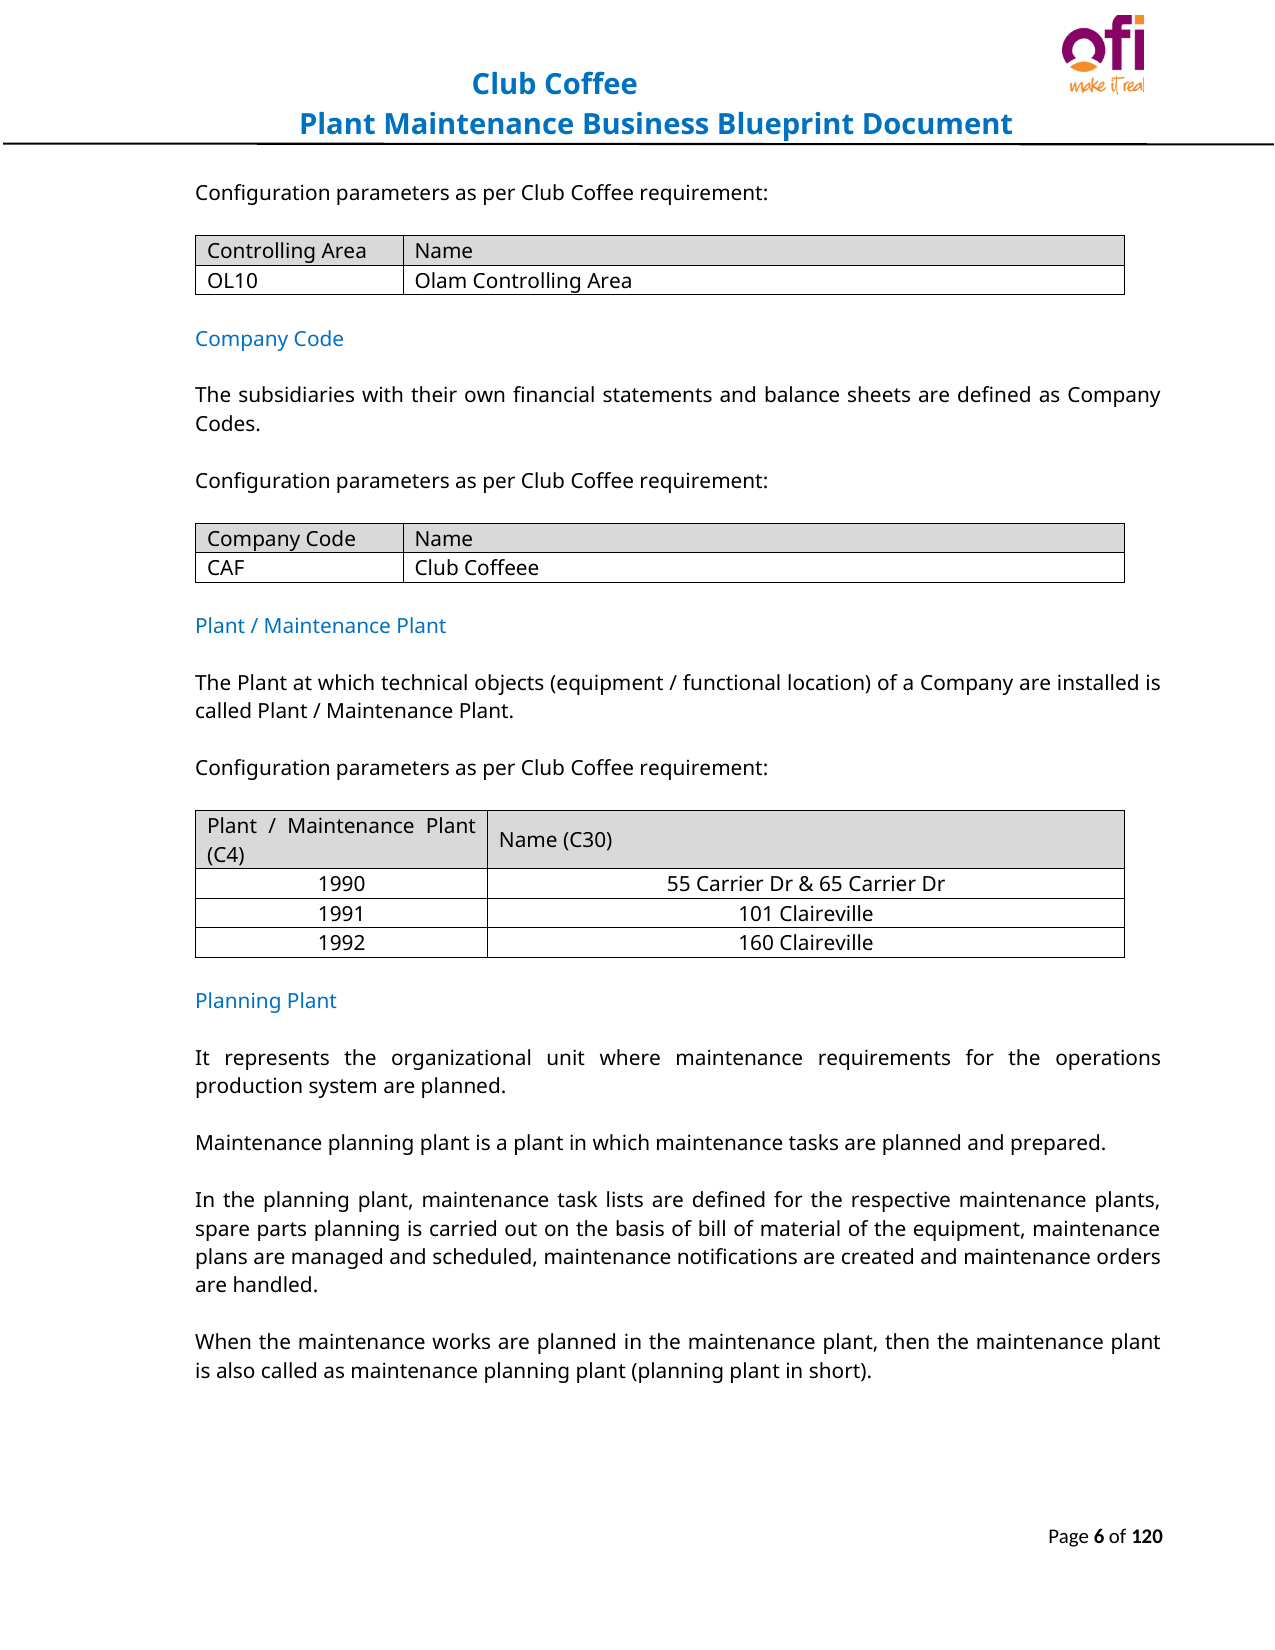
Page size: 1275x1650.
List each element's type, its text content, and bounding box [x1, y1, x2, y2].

table_cell CAF [196, 553, 403, 582]
text The subsidiaries with their own financial statements and balance sheets are defined as Company Codes. [195, 381, 1162, 437]
text It represents the organizational unit where maintenance requirements for the operations production system are planned. [195, 1043, 1162, 1100]
table_header Company Code [196, 524, 403, 552]
table_header Name [404, 236, 1124, 265]
table_header Plant / Maintenance Plant (C4) [196, 811, 487, 868]
table_cell Olam Controlling Area [404, 266, 1124, 294]
table_header Name [404, 524, 1124, 552]
table_cell 101 Claireville [488, 899, 1124, 927]
table_cell 1992 [196, 928, 487, 957]
text Plant / Maintenance Plant [195, 611, 1162, 640]
table_cell 160 Claireville [488, 928, 1124, 957]
text When the maintenance works are planned in the maintenance plant, then the maintenance plant is also called as maintenance planning plant (planning plant in short). [195, 1327, 1162, 1384]
table_cell 1990 [196, 869, 487, 898]
text Planning Plant [195, 986, 1162, 1014]
text Company Code [195, 324, 1162, 352]
table_header Controlling Area [196, 236, 403, 265]
text The Plant at which technical objects (equipment / functional location) of a Company are installed is called Plant / Maintenance Plant. [195, 668, 1162, 725]
table_cell OL10 [196, 266, 403, 294]
text Configuration parameters as per Club Coffee requirement: [195, 466, 1162, 494]
table_cell 1991 [196, 899, 487, 927]
text Configuration parameters as per Club Coffee requirement: [195, 753, 1162, 782]
picture [1061, 15, 1144, 95]
table_cell 55 Carrier Dr & 65 Carrier Dr [488, 869, 1124, 898]
text Maintenance planning plant is a plant in which maintenance tasks are planned and prepared. [195, 1128, 1162, 1157]
table_cell Club Coffeee [404, 553, 1124, 582]
text In the planning plant, maintenance task lists are defined for the respective maintenance plants, spare parts planning is carried out on the basis of bill of material of the equipment, maintenance plans are managed and scheduled, maintenance notifications are created and maintenance orders are handled. [195, 1185, 1162, 1299]
text Configuration parameters as per Club Coffee requirement: [195, 178, 1162, 207]
table_header Name (C30) [488, 811, 1124, 868]
